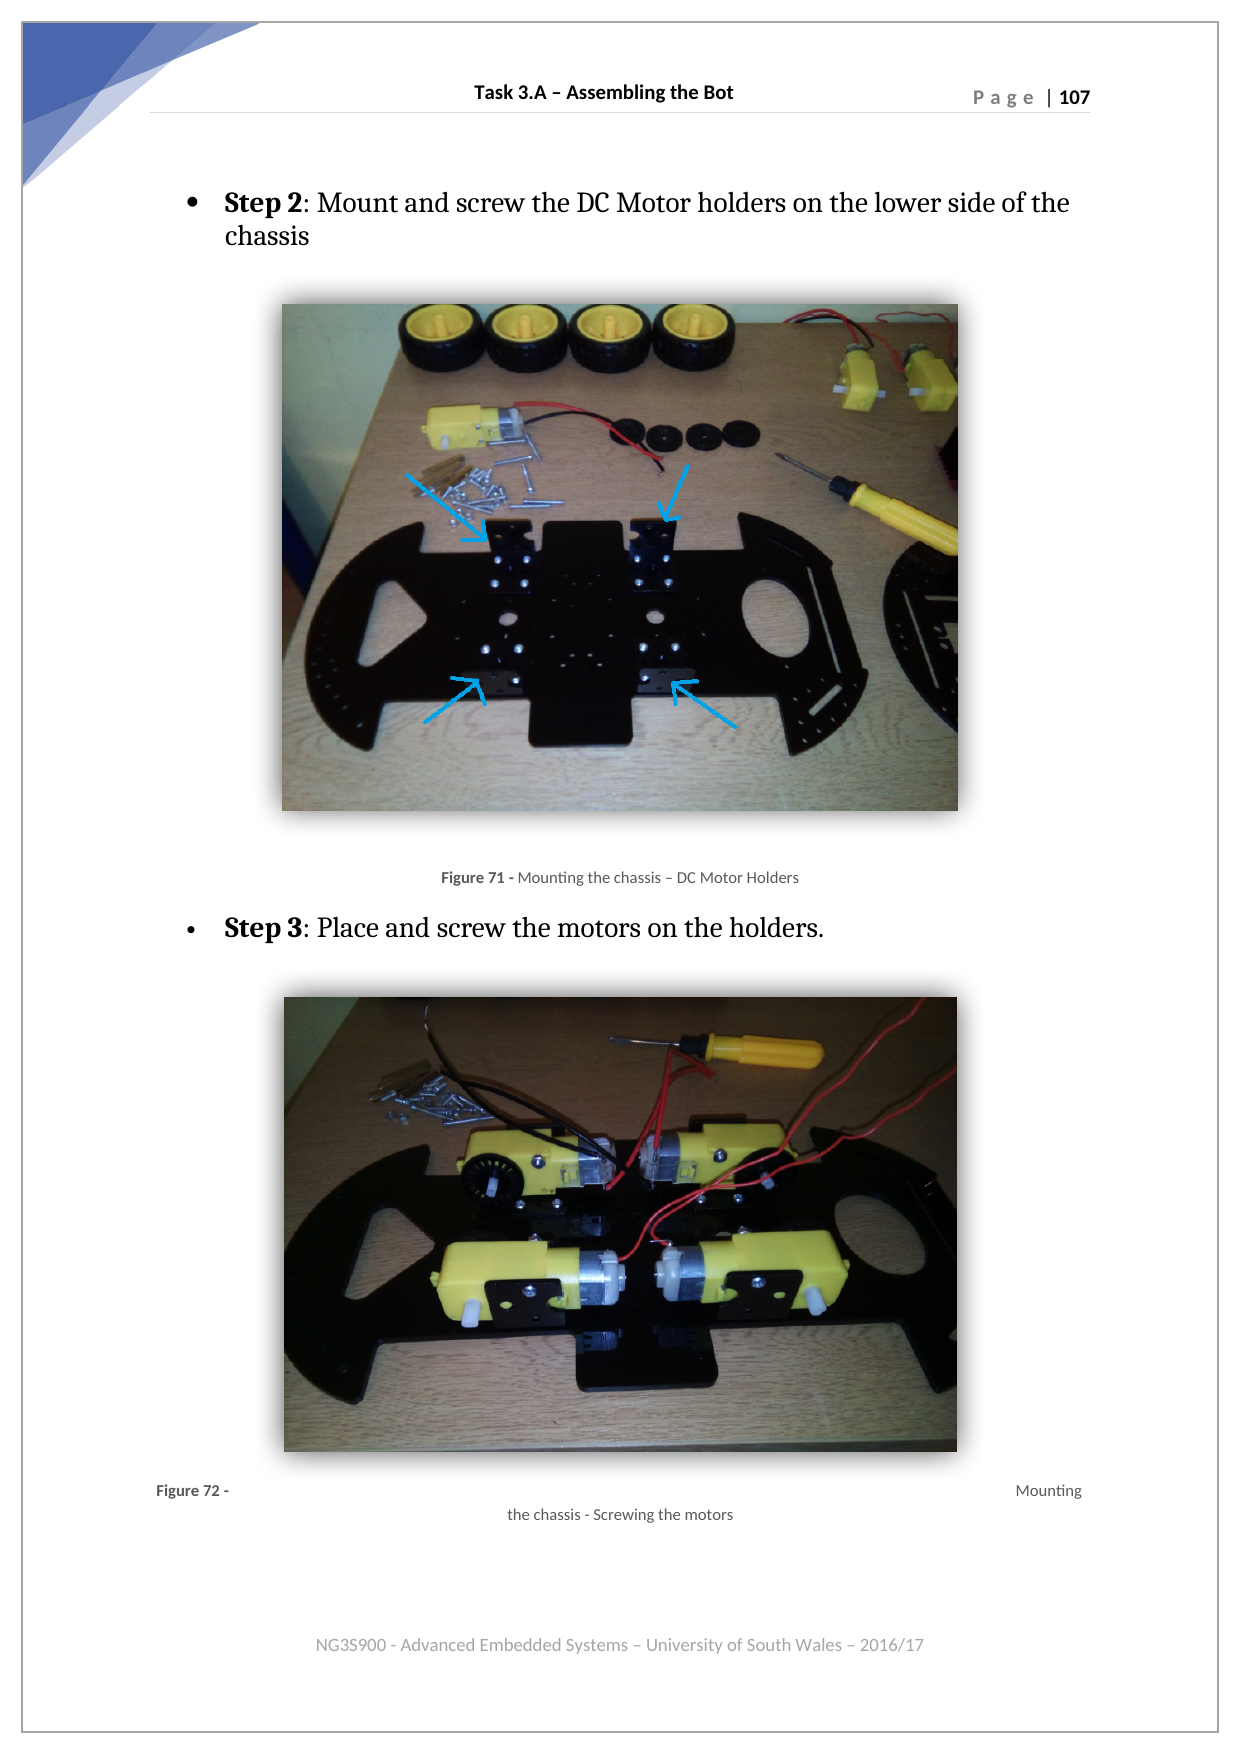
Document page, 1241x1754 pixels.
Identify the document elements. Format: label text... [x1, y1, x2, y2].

list Step 3: Place and screw the motors on the holders. [187, 911, 1090, 945]
list Step 2: Mount and screw the DC Motor holders on the lower side of the chassis [187, 186, 1090, 253]
text Figure 71 - Mounting the chassis – DC Motor Holders [150, 867, 1090, 887]
picture [284, 997, 957, 1452]
picture [23, 23, 264, 190]
text Figure 72 - Mounting the chassis - Screwing the motors [150, 1481, 1090, 1524]
picture [282, 304, 958, 811]
